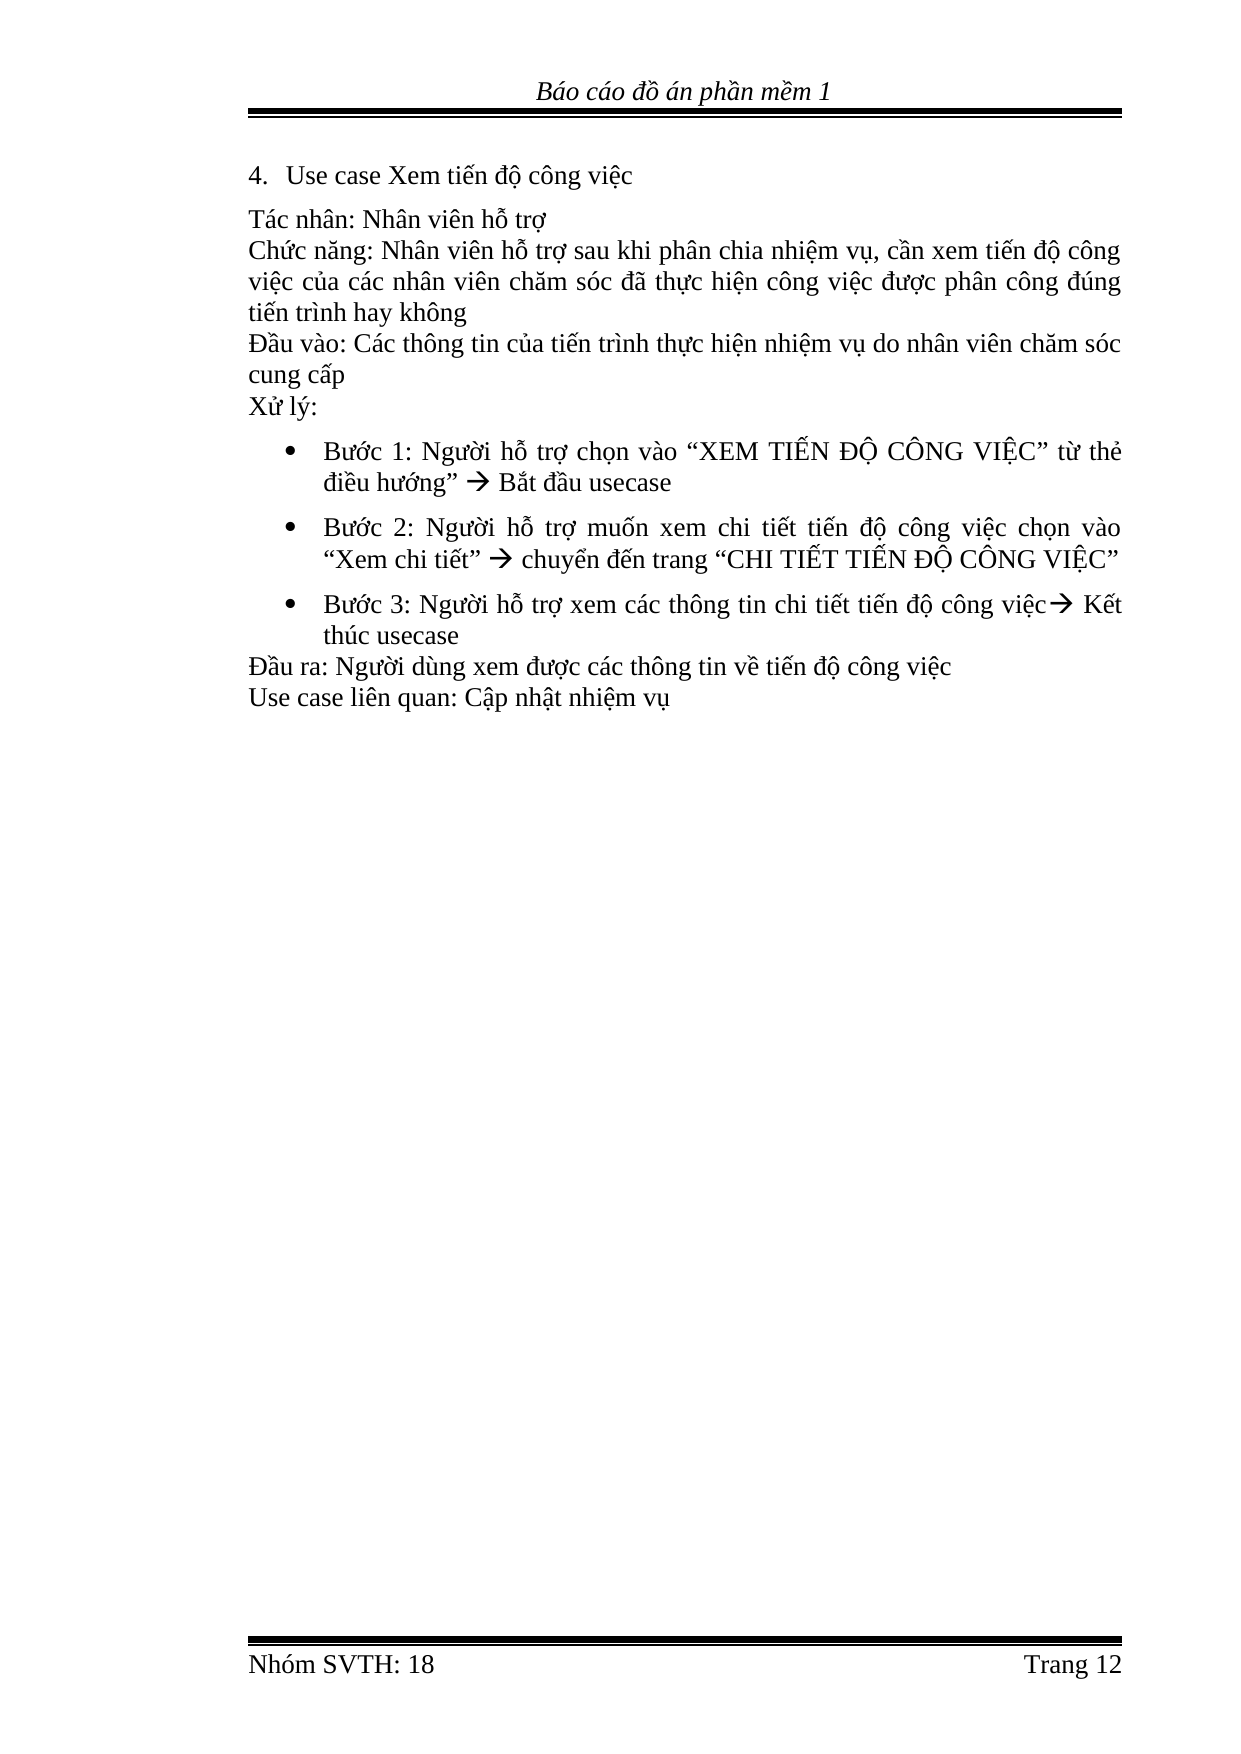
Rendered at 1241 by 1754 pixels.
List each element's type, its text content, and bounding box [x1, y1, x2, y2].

text Use case liên quan: Cập nhật nhiệm vụ [248, 682, 1122, 713]
list Bước 1: Người hỗ trợ chọn vào “XEM TIẾN ĐỘ CÔNG VIỆC” từ thẻ điều hướng” Bắt đầu usecase [286, 435, 1122, 497]
text Xử lý: [248, 390, 1122, 421]
list Bước 2: Người hỗ trợ muốn xem chi tiết tiến độ công việc chọn vào “Xem chi tiết” chuyển đến trang “CHI TIẾT TIẾN ĐỘ CÔNG VIỆC” [286, 511, 1122, 574]
text Chức năng: Nhân viên hỗ trợ sau khi phân chia nhiệm vụ, cần xem tiến độ công việc của các nhân viên chăm sóc đã thực hiện công việc được phân công đúng tiến trình hay không [248, 234, 1122, 327]
text Đầu ra: Người dùng xem được các thông tin về tiến độ công việc [248, 650, 1122, 682]
list Bước 3: Người hỗ trợ xem các thông tin chi tiết tiến độ công việc Kết thúc usecase [286, 588, 1122, 650]
text Tác nhân: Nhân viên hỗ trợ [248, 203, 1122, 234]
list Use case Xem tiến độ công việc [248, 159, 1122, 190]
text Đầu vào: Các thông tin của tiến trình thực hiện nhiệm vụ do nhân viên chăm sóc cung cấp [248, 327, 1122, 390]
